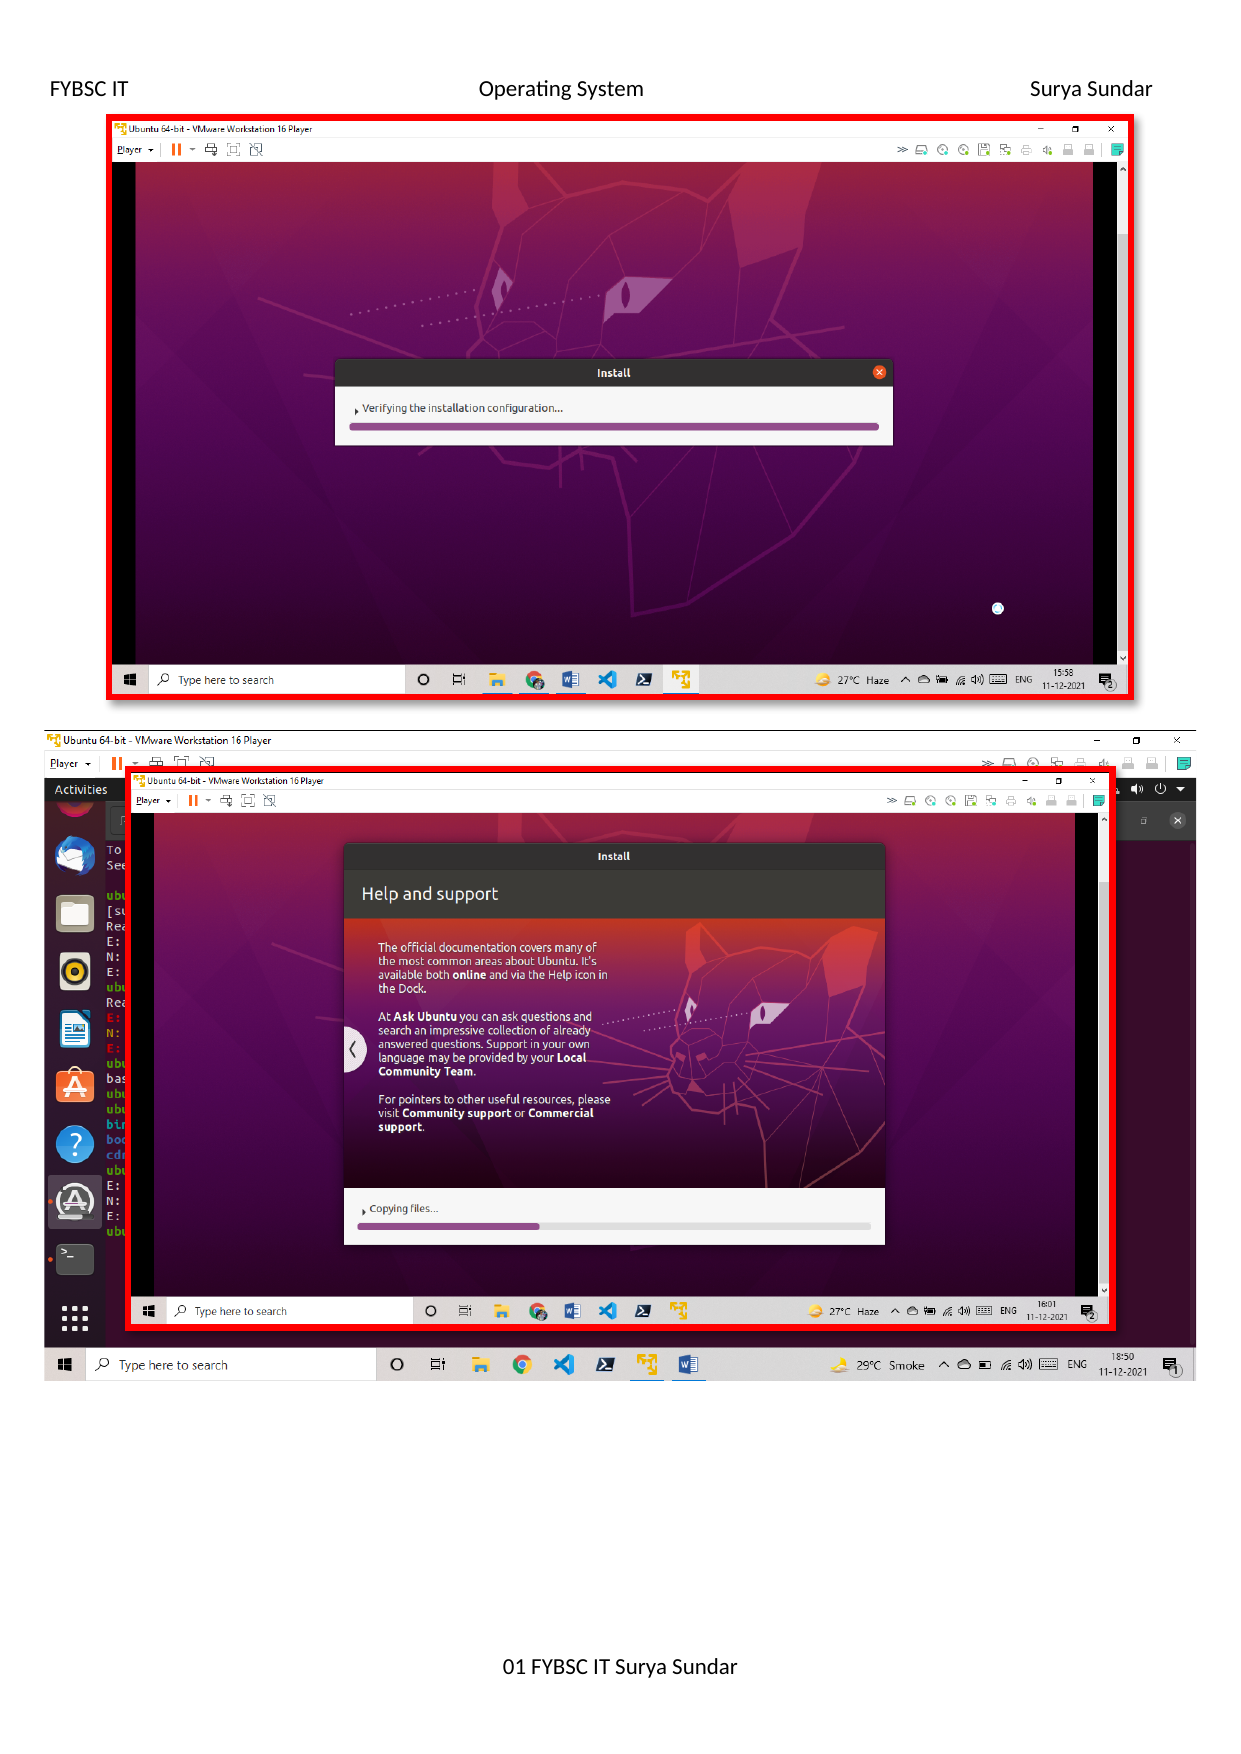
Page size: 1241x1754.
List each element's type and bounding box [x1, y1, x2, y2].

picture [44, 730, 1197, 1381]
picture [112, 121, 1128, 694]
